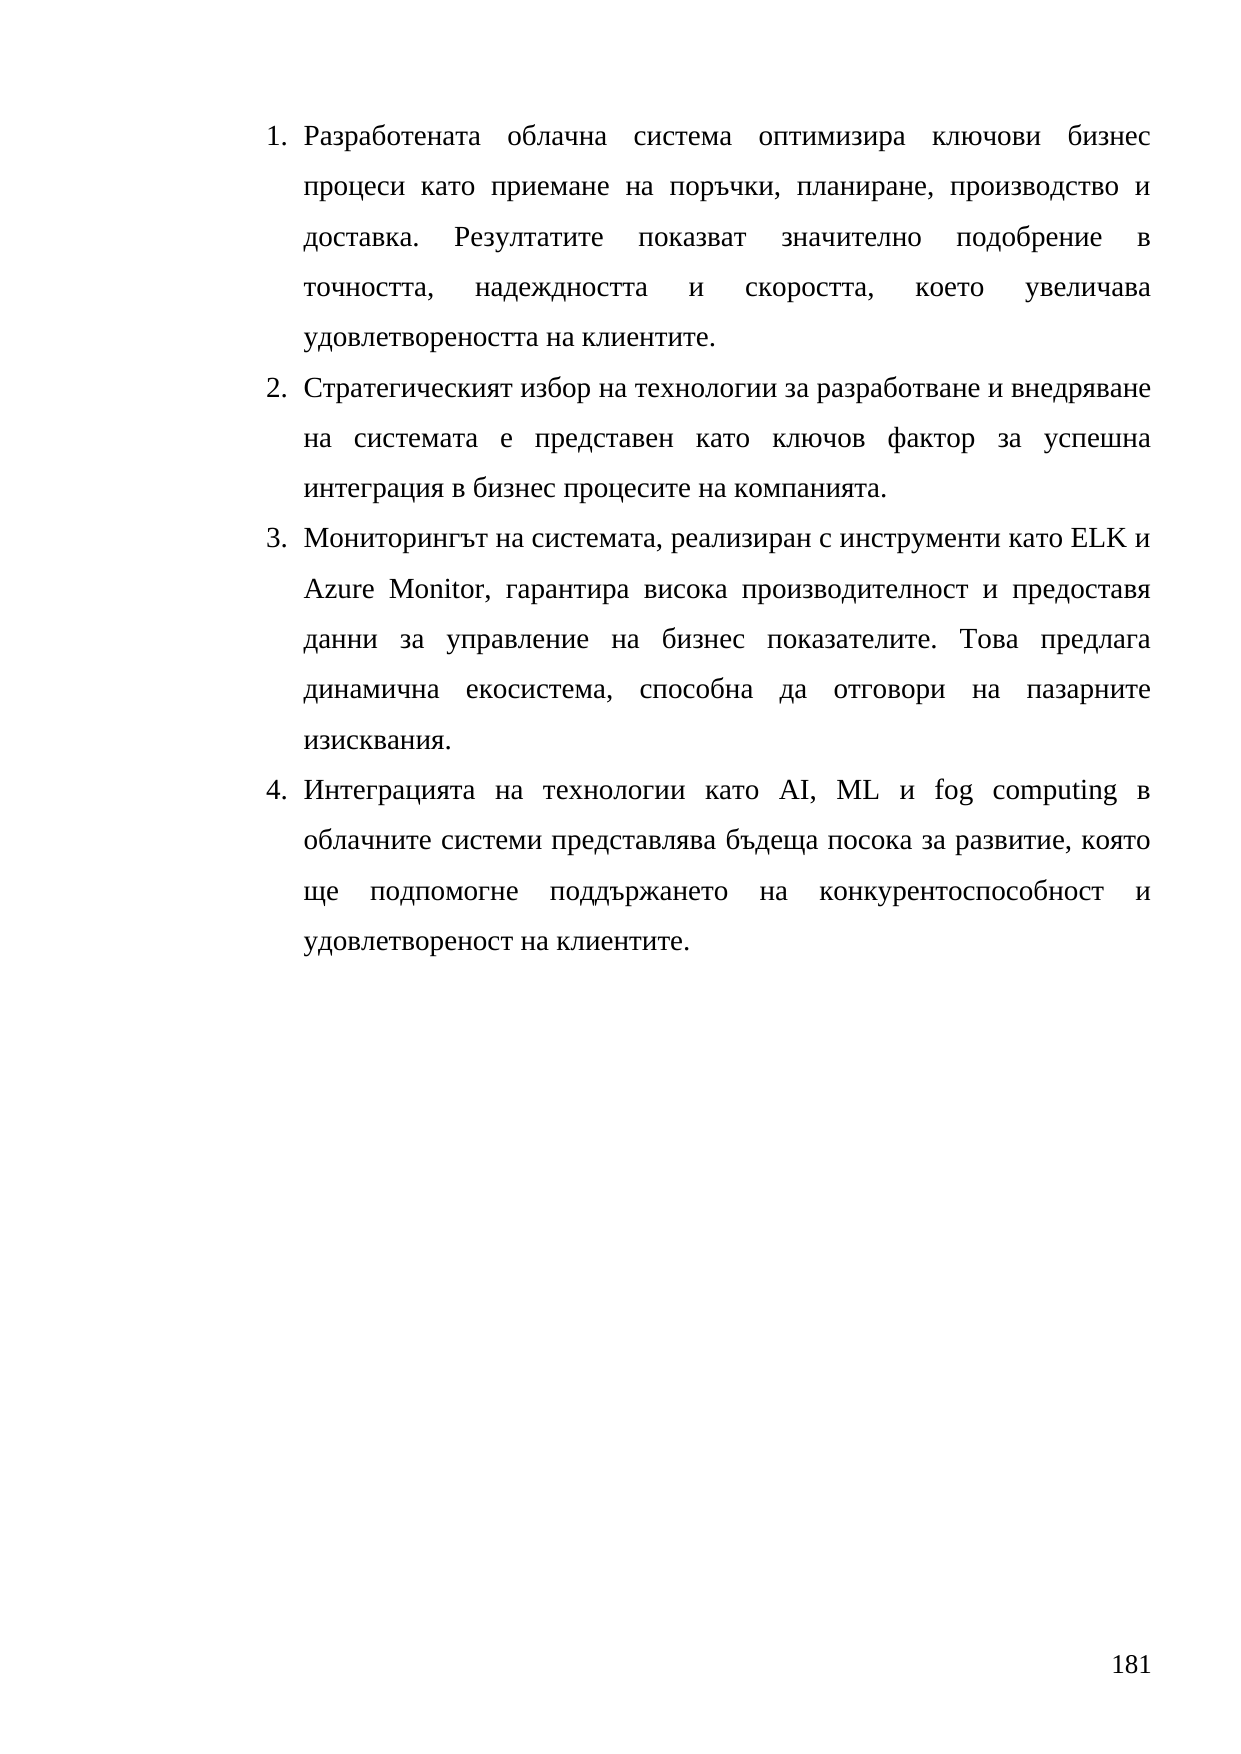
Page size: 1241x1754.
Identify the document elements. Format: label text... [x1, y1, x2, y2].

list Разработената облачна система оптимизира ключови бизнес процеси като приемане на поръчки, планиране, производство и доставка. Резултатите показват значително подобрение в точността, надеждността и скоростта, което увеличава удовлетвореността на клиентите. [266, 118, 1152, 353]
list Мониторингът на системата, реализиран с инструменти като ELK и Azure Monitor, гарантира висока производителност и предоставя данни за управление на бизнес показателите. Това предлага динамична екосистема, способна да отговори на пазарните изисквания. [266, 521, 1152, 755]
list Стратегическият избор на технологии за разработване и внедряване на системата е представен като ключов фактор за успешна интеграция в бизнес процесите на компанията. [266, 370, 1152, 504]
list Интеграцията на технологии като AI, ML и fog computing в облачните системи представлява бъдеща посока за развитие, която ще подпомогне поддържането на конкурентоспособност и удовлетвореност на клиентите. [266, 772, 1152, 957]
